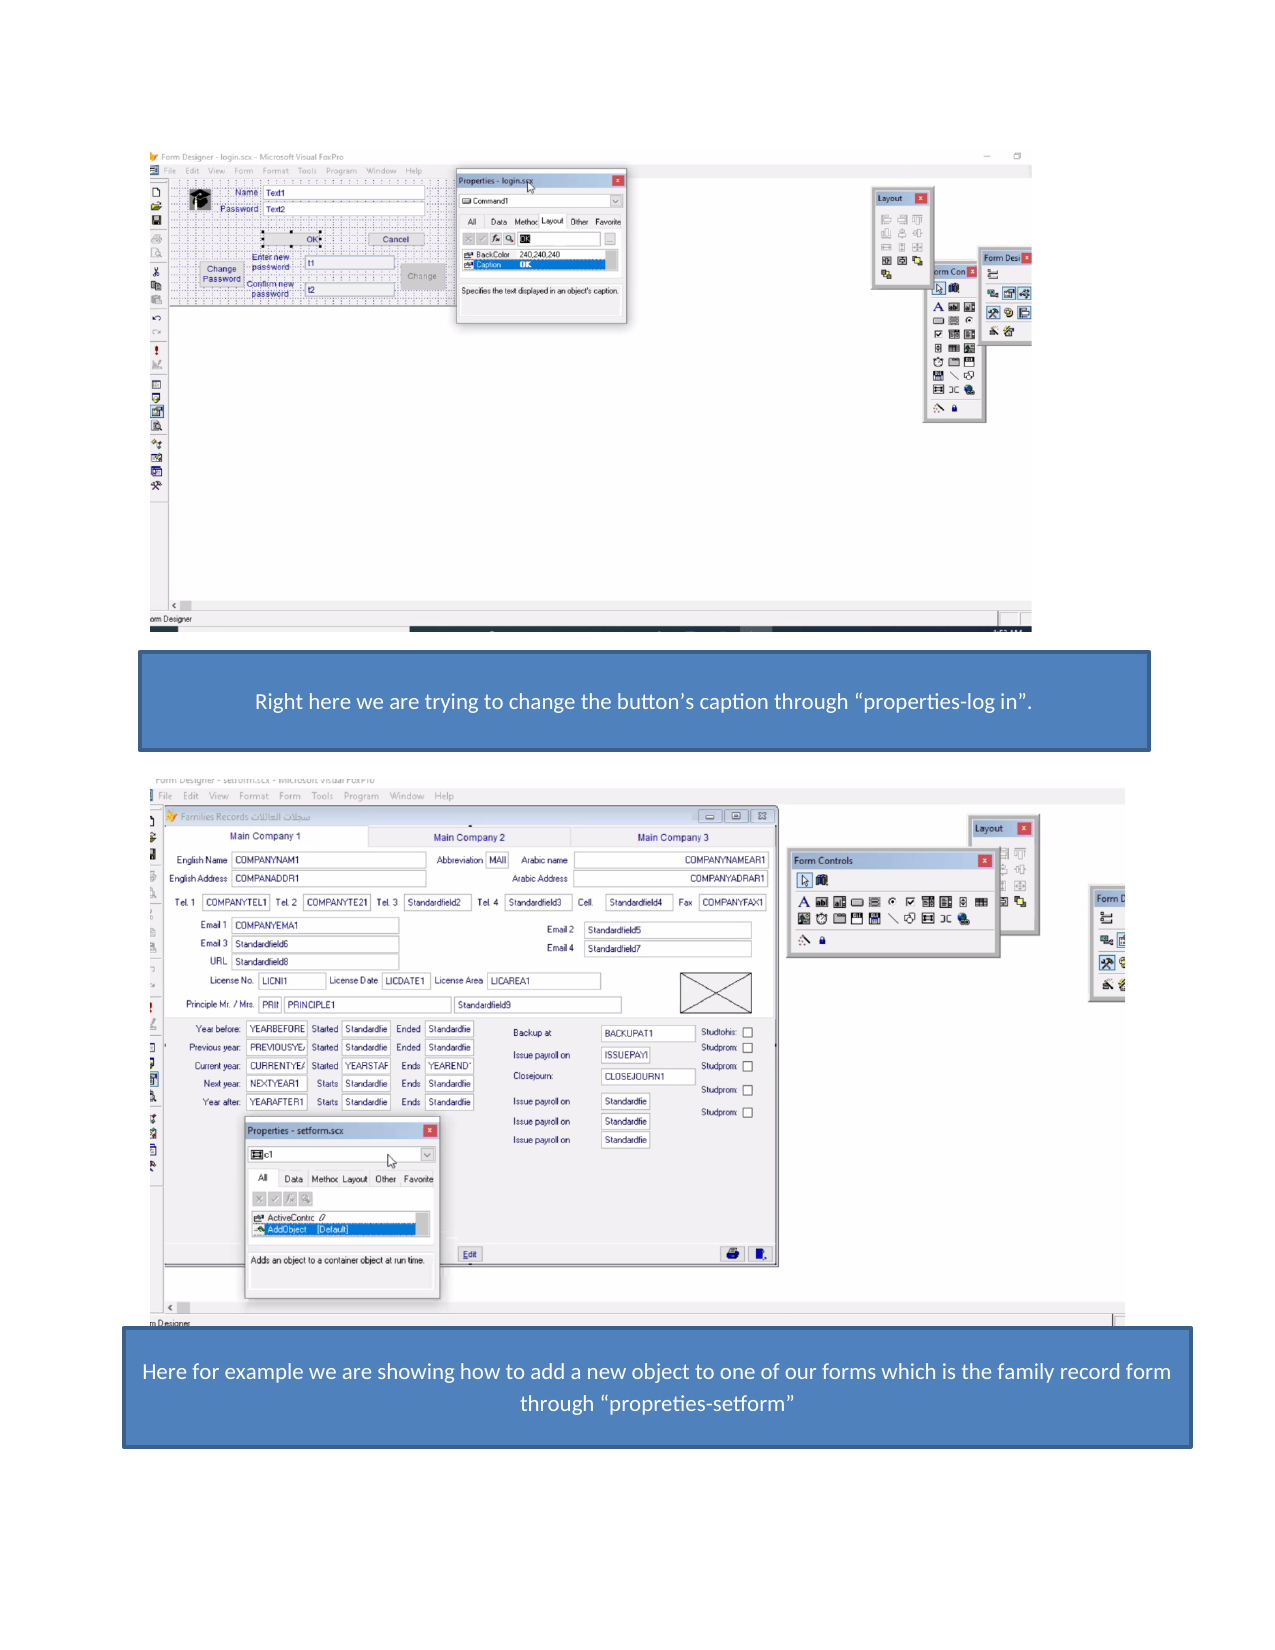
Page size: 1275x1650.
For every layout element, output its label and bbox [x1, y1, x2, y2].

picture [150, 779, 1125, 1326]
picture [150, 150, 1032, 632]
